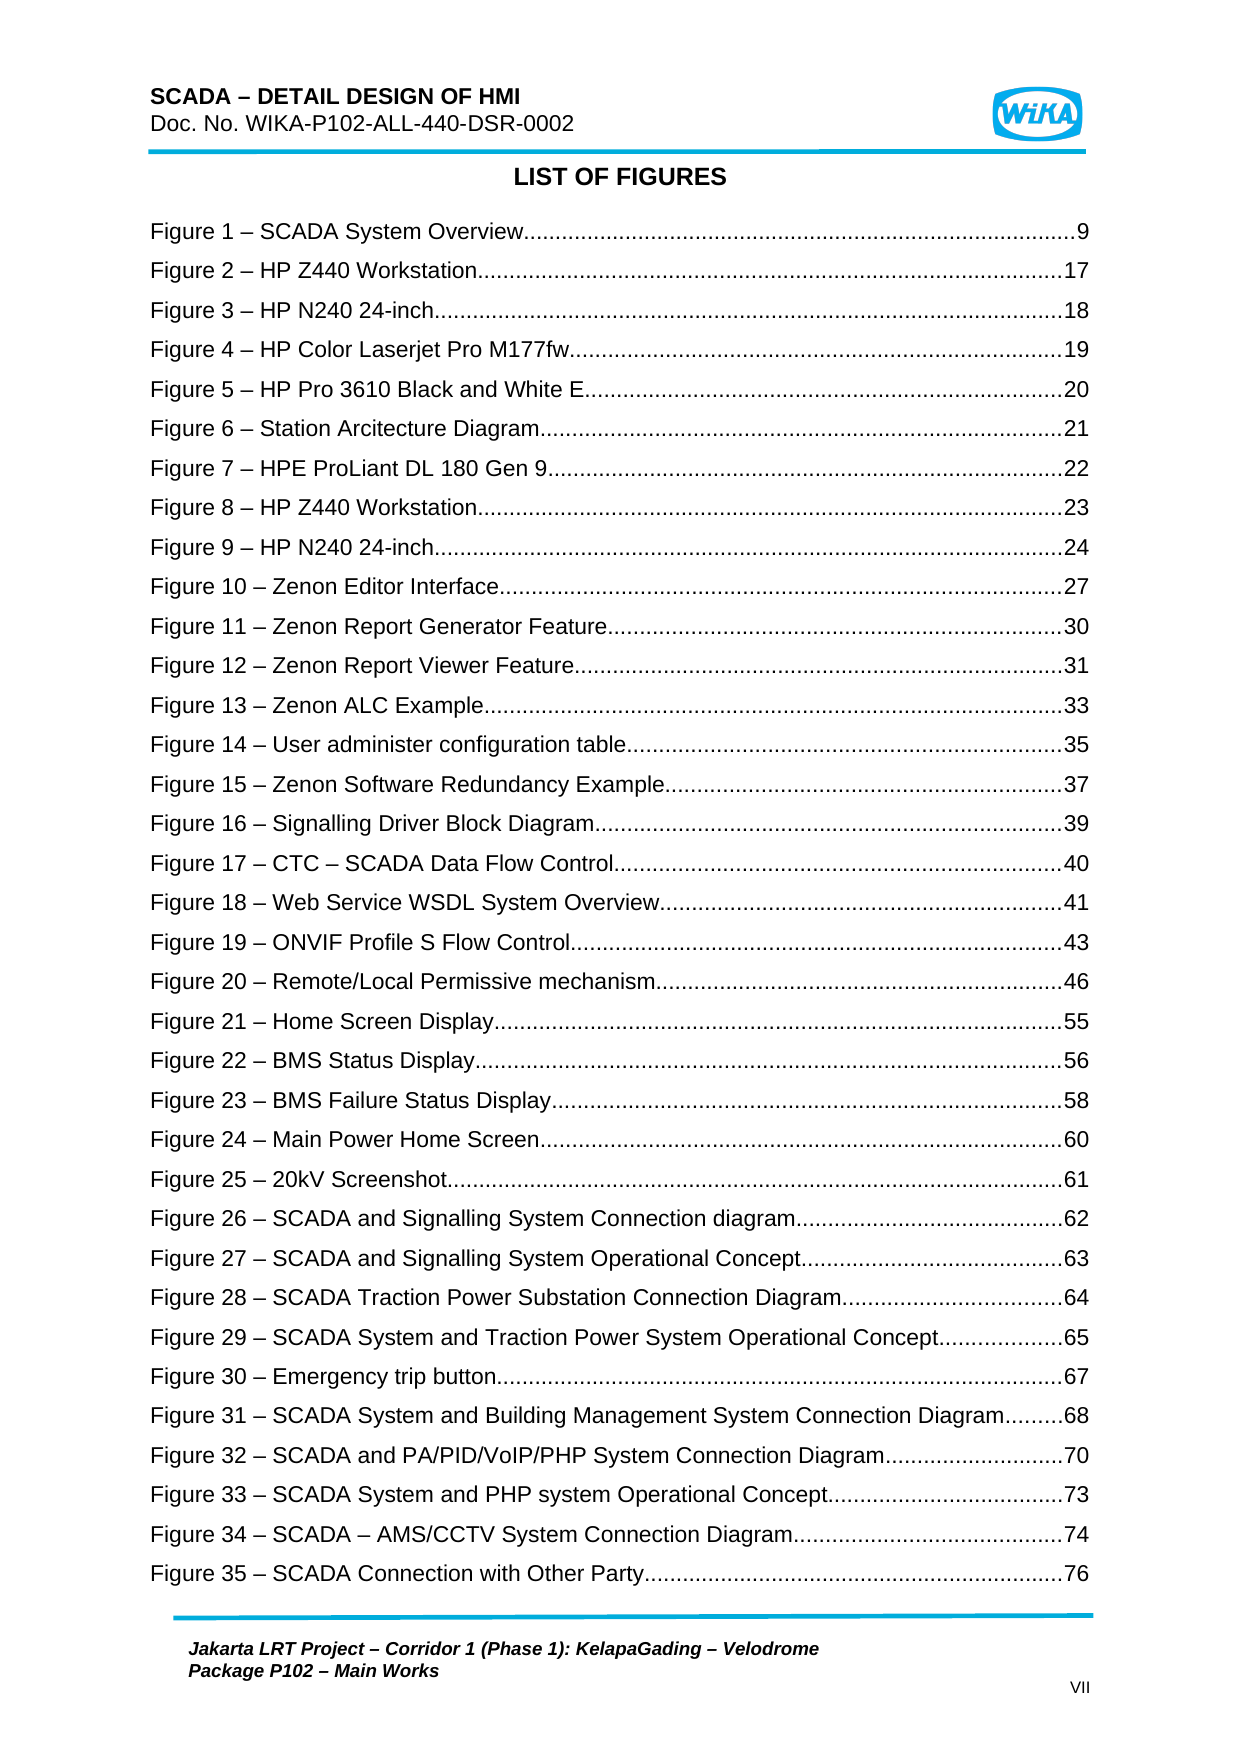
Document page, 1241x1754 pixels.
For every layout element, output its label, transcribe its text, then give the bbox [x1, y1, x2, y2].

text Figure 11 – Zenon Report Generator Feature 30 [150, 613, 1090, 639]
text Figure 15 – Zenon Software Redundancy Example 37 [150, 771, 1090, 797]
picture [989, 83, 1086, 146]
text Figure 23 – BMS Failure Status Display 58 [150, 1087, 1090, 1113]
text Figure 30 – Emergency trip button 67 [150, 1363, 1090, 1389]
text Figure 12 – Zenon Report Viewer Feature 31 [150, 652, 1090, 679]
text Figure 10 – Zenon Editor Interface 27 [150, 573, 1090, 600]
text Figure 32 – SCADA and PA/PID/VoIP/PHP System Connection Diagram 70 [150, 1442, 1090, 1468]
subtitle LIST OF FIGURES [150, 162, 1090, 191]
text Figure 6 – Station Arcitecture Diagram 21 [150, 415, 1090, 442]
text Figure 9 – HP N240 24-inch 24 [150, 534, 1090, 560]
text Figure 27 – SCADA and Signalling System Operational Concept 63 [150, 1244, 1090, 1271]
text Figure 21 – Home Screen Display 55 [150, 1008, 1090, 1034]
text Figure 18 – Web Service WSDL System Overview 41 [150, 889, 1090, 916]
text Figure 24 – Main Power Home Screen 60 [150, 1126, 1090, 1152]
text Figure 3 – HP N240 24-inch 18 [150, 297, 1090, 323]
text Figure 22 – BMS Status Display 56 [150, 1047, 1090, 1073]
text Figure 2 – HP Z440 Workstation 17 [150, 257, 1090, 284]
text Figure 26 – SCADA and Signalling System Connection diagram 62 [150, 1205, 1090, 1231]
text Figure 16 – Signalling Driver Block Diagram 39 [150, 810, 1090, 837]
text Figure 29 – SCADA System and Traction Power System Operational Concept 65 [150, 1323, 1090, 1350]
text Figure 14 – User administer configuration table 35 [150, 731, 1090, 758]
text Figure 4 – HP Color Laserjet Pro M177fw 19 [150, 336, 1090, 363]
text Figure 13 – Zenon ALC Example 33 [150, 692, 1090, 718]
text Figure 19 – ONVIF Profile S Flow Control 43 [150, 929, 1090, 955]
text Figure 33 – SCADA System and PHP system Operational Concept 73 [150, 1481, 1090, 1508]
text Figure 1 – SCADA System Overview 9 [150, 218, 1090, 244]
text Figure 34 – SCADA – AMS/CCTV System Connection Diagram 74 [150, 1521, 1090, 1547]
text Figure 28 – SCADA Traction Power Substation Connection Diagram 64 [150, 1284, 1090, 1310]
text Figure 8 – HP Z440 Workstation 23 [150, 494, 1090, 521]
text Figure 17 – CTC – SCADA Data Flow Control 40 [150, 850, 1090, 876]
text Figure 20 – Remote/Local Permissive mechanism 46 [150, 968, 1090, 994]
text Figure 35 – SCADA Connection with Other Party 76 [150, 1560, 1090, 1587]
text Figure 7 – HPE ProLiant DL 180 Gen 9 22 [150, 455, 1090, 481]
text Figure 25 – 20kV Screenshot 61 [150, 1166, 1090, 1192]
text Figure 5 – HP Pro 3610 Black and White E 20 [150, 376, 1090, 402]
text Figure 31 – SCADA System and Building Management System Connection Diagram 68 [150, 1402, 1090, 1429]
